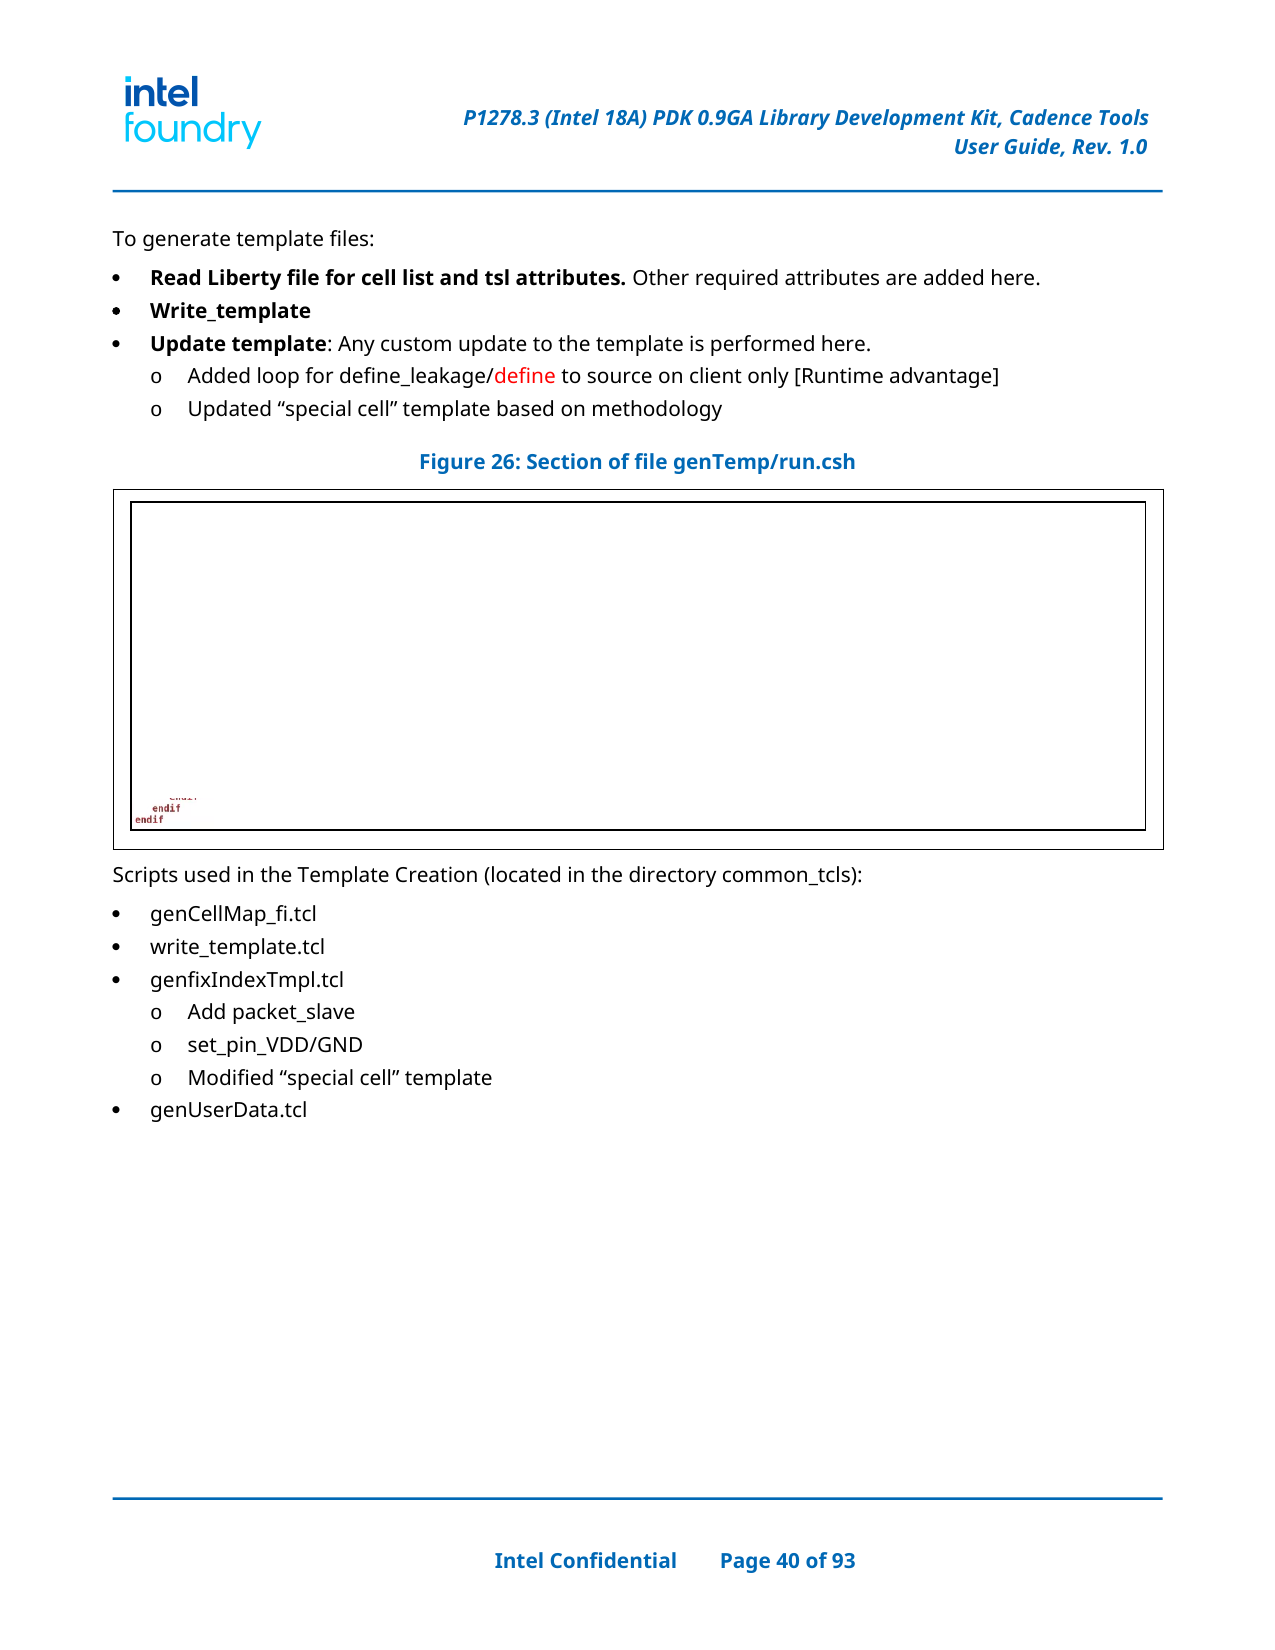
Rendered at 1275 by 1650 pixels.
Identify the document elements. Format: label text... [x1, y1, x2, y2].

text genCellMap_fi.tcl [112, 899, 1162, 928]
text Write_template [112, 296, 1162, 324]
text genfixIndexTmpl.tcl [112, 965, 1162, 993]
text Update template: Any custom update to the template is performed here. [112, 329, 1162, 357]
text Modified “special cell” template [150, 1063, 1162, 1091]
text Add packet_slave [150, 997, 1162, 1026]
text write_template.tcl [112, 932, 1162, 961]
text set_pin_VDD/GND [150, 1030, 1162, 1058]
text Updated “special cell” template based on methodology [150, 394, 1162, 422]
picture [123, 75, 264, 150]
text Read Liberty file for cell list and tsl attributes. Other required attributes are added here. [112, 263, 1162, 292]
text Scripts used in the Template Creation (located in the directory common_tcls): [112, 862, 1162, 887]
table_header [114, 490, 1163, 848]
text genUserData.tcl [112, 1095, 1162, 1124]
text Added loop for define_leakage/define to source on client only [Runtime advantage] [150, 361, 1162, 390]
picture [132, 798, 1145, 829]
text To generate template files: [112, 226, 1162, 251]
